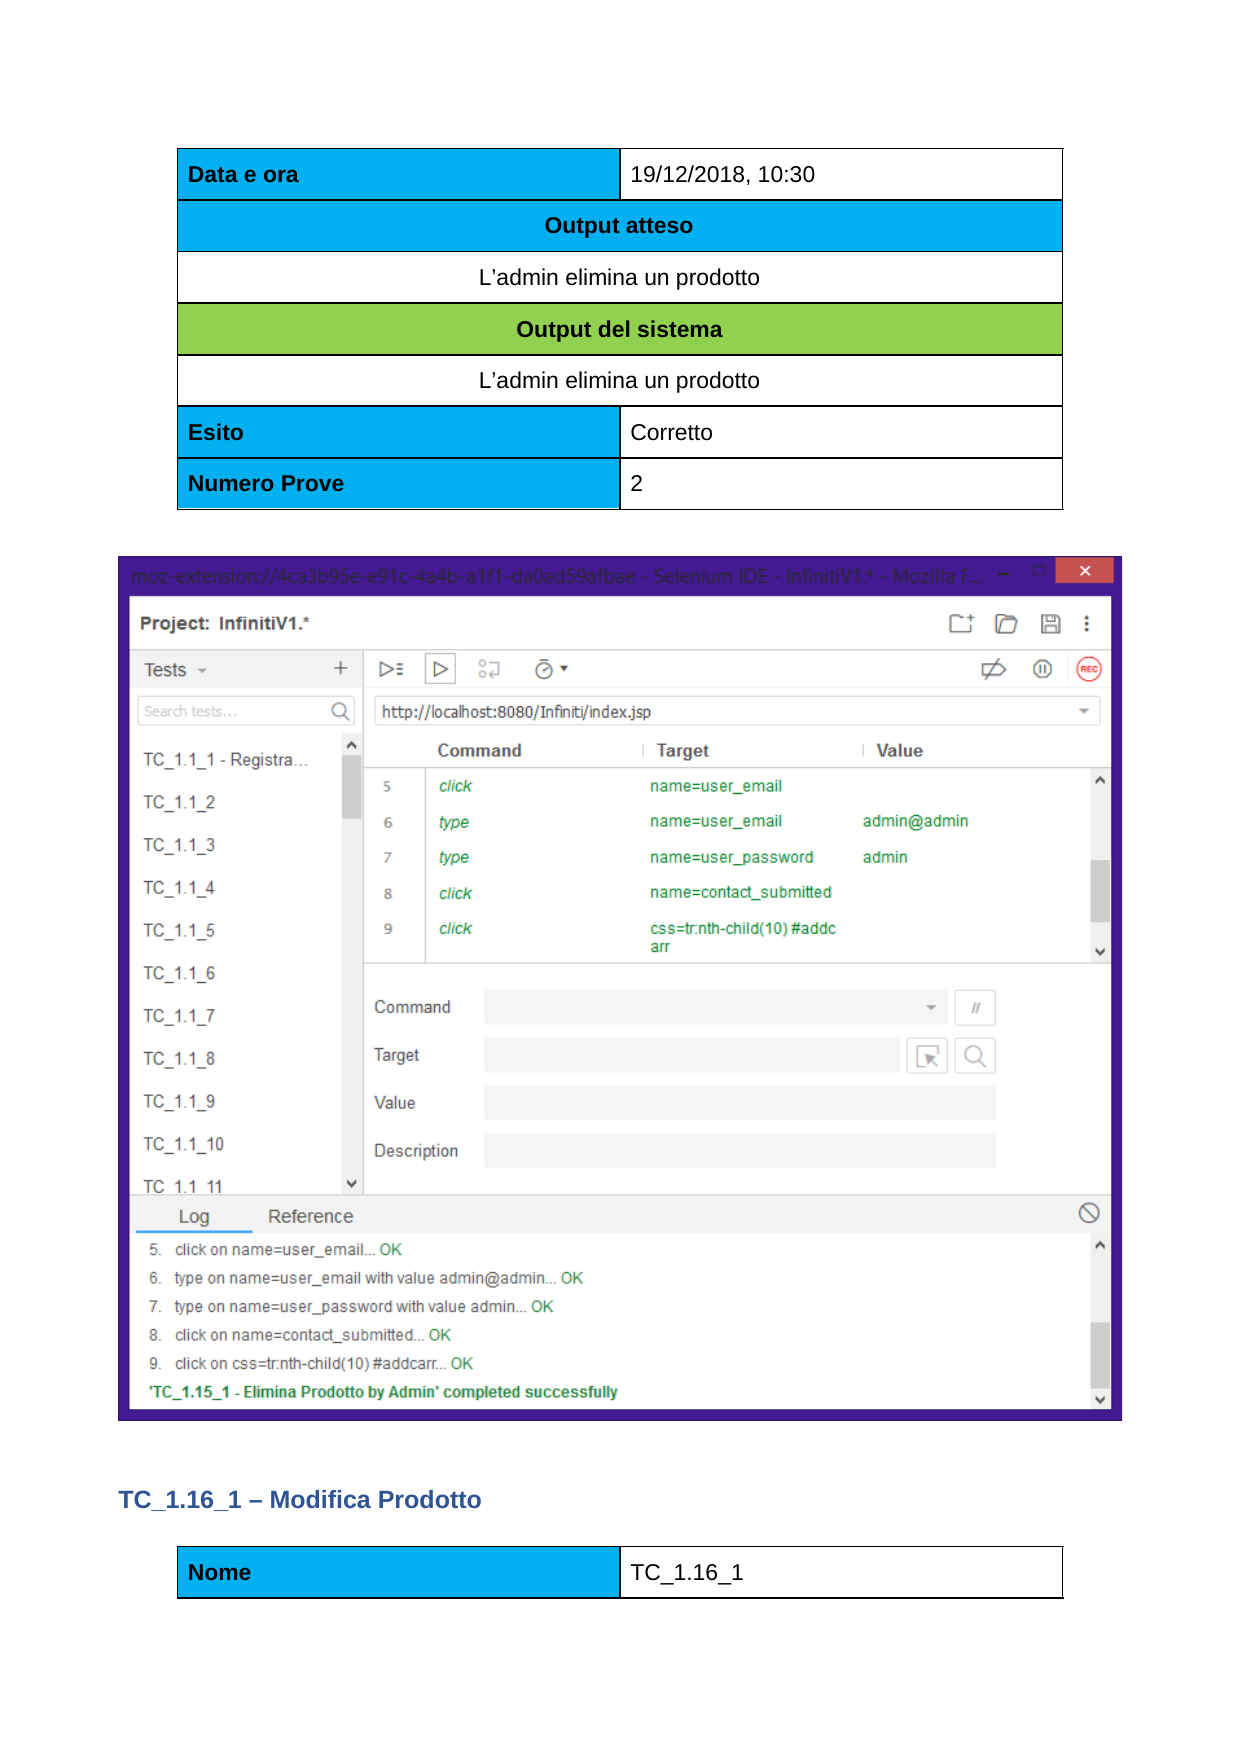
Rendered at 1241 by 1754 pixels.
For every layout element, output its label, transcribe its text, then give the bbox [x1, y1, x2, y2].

table_cell Output atteso [178, 201, 1062, 251]
table_cell L’admin elimina un prodotto [178, 252, 1062, 302]
table_cell L’admin elimina un prodotto [178, 356, 1062, 405]
table_cell Esito [178, 407, 619, 457]
table_cell 19/12/2018, 10:30 [621, 149, 1062, 199]
table_cell Corretto [621, 407, 1062, 457]
table_cell Data e ora [178, 149, 619, 199]
picture [118, 556, 1123, 1421]
subtitle TC_1.16_1 – Modifica Prodotto [118, 1485, 1122, 1514]
table_cell 2 [621, 459, 1062, 508]
table_cell Numero Prove [178, 459, 619, 508]
table_cell Output del sistema [178, 304, 1062, 354]
table_header Nome [178, 1547, 619, 1597]
table_header TC_1.16_1 [621, 1547, 1062, 1597]
